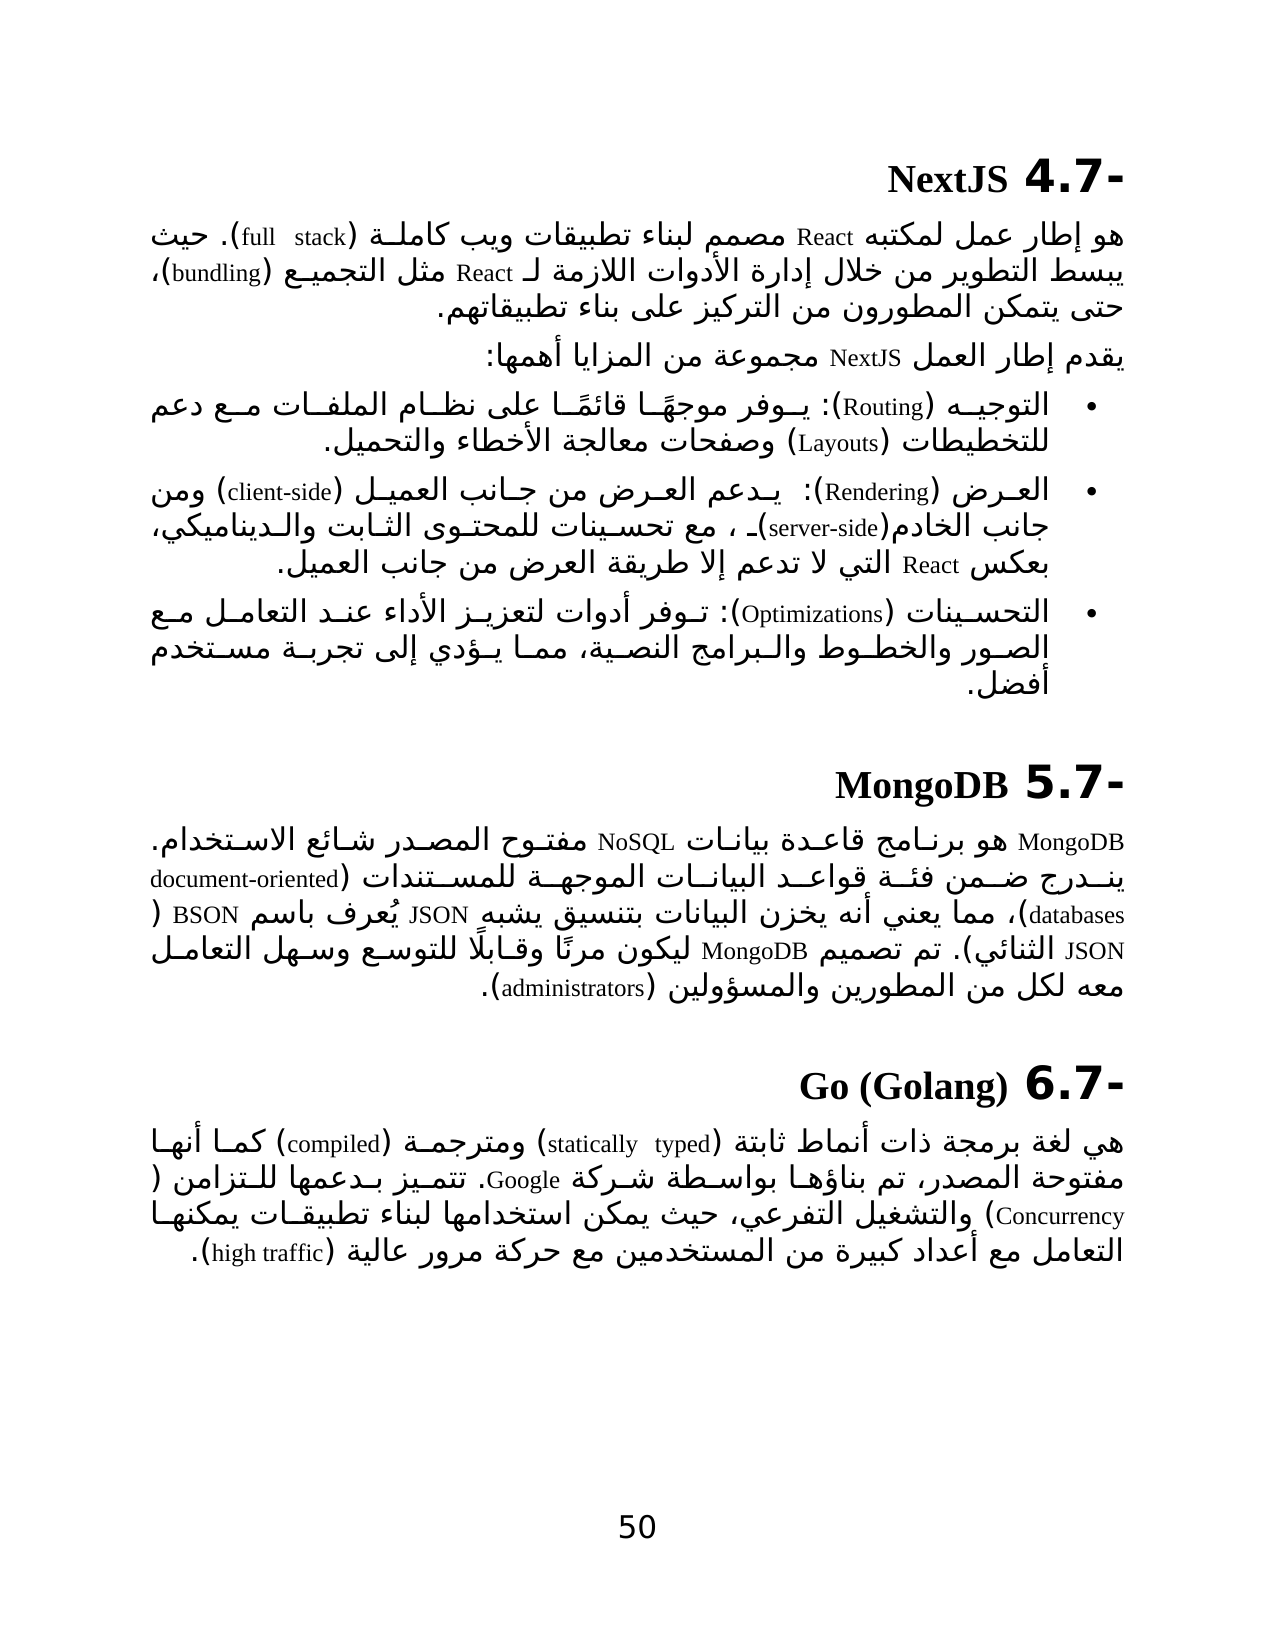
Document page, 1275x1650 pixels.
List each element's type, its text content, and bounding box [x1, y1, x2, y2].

text هي لغة برمجة ذات أنماط ثابتة (statically typed) ومترجمة (compiled) كما أنها مفتوحة المصدر، تم بناؤها بواسطة شركة Google. تتميز بدعمها للتزامن (Concurrency) والتشغيل التفرعي، حيث يمكن استخدامها لبناء تطبيقات يمكنها التعامل مع أعداد كبيرة من المستخدمين مع حركة مرور عالية (high traffic). [150, 1123, 1125, 1268]
text -6.7 Go (Golang) [150, 1057, 1125, 1111]
list التوجيه (Routing): يوفر موجهًا قائمًا على نظام الملفات مع دعم للتخطيطات (Layouts) وصفحات معالجة الأخطاء والتحميل. [150, 386, 1087, 459]
text هو إطار عمل لمكتبه React مصمم لبناء تطبيقات ويب كاملة (full stack). حيث يبسط التطوير من خلال إدارة الأدوات اللازمة لـ React مثل التجميع (bundling)، حتى يتمكن المطورون من التركيز على بناء تطبيقاتهم. [150, 216, 1125, 325]
list التحسينات (Optimizations): توفر أدوات لتعزيز الأداء عند التعامل مع الصور والخطوط والبرامج النصية، مما يؤدي إلى تجربة مستخدم أفضل. [150, 593, 1087, 702]
text -4.7 NextJS [150, 150, 1125, 203]
text MongoDB هو برنامج قاعدة بيانات NoSQL مفتوح المصدر شائع الاستخدام. يندرج ضمن فئة قواعد البيانات الموجهة للمستندات (document-oriented databases)، مما يعني أنه يخزن البيانات بتنسيق يشبه JSON يُعرف باسم BSON (JSON الثنائي). تم تصميم MongoDB ليكون مرنًا وقابلًا للتوسع وسهل التعامل معه لكل من المطورين والمسؤولين (administrators). [150, 822, 1125, 1003]
list العرض (Rendering): يدعم العرض من جانب العميل (client-side) ومن جانب الخادم(server-side) ، مع تحسينات للمحتوى الثابت والديناميكي، بعكس React التي لا تدعم إلا طريقة العرض من جانب العميل. [150, 471, 1087, 581]
text يقدم إطار العمل NextJS مجموعة من المزايا أهمها: [150, 337, 1125, 374]
text -5.7 MongoDB [150, 756, 1125, 809]
